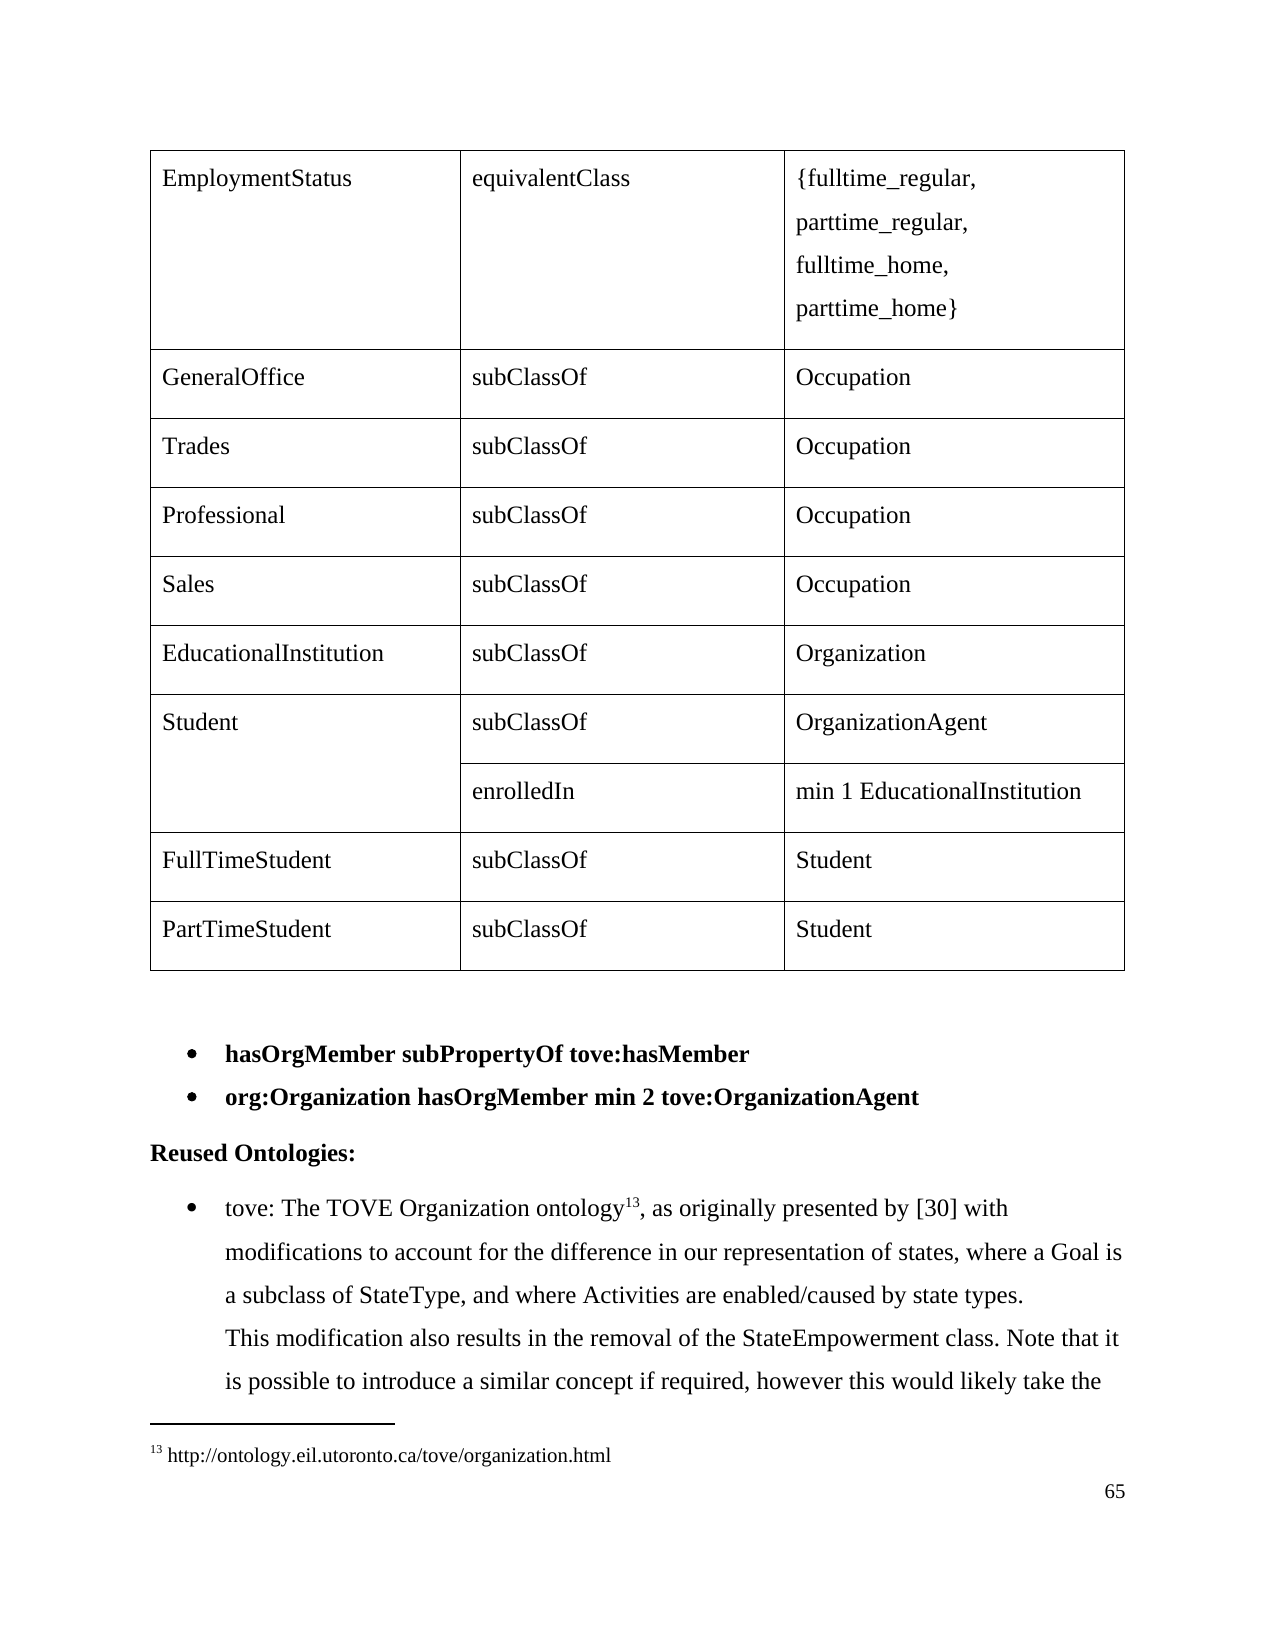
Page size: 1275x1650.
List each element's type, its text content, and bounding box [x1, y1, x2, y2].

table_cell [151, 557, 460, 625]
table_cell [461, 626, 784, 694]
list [187, 1193, 1125, 1395]
list org:Organization hasOrgMember min 2 tove:OrganizationAgent [187, 1082, 1125, 1111]
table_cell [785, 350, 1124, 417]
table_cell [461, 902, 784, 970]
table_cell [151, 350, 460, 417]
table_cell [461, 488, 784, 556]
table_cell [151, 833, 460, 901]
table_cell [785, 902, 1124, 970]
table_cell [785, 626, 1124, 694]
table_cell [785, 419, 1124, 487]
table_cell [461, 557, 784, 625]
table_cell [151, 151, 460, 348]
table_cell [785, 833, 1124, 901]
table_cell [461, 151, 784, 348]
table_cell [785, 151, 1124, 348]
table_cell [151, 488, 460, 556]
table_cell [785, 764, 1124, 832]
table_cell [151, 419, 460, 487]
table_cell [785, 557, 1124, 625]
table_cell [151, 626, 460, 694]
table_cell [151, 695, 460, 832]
list hasOrgMember subPropertyOf tove:hasMember [187, 1039, 1125, 1068]
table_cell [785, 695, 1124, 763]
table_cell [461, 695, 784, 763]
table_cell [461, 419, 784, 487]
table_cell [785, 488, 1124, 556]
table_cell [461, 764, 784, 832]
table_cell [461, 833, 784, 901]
text Reused Ontologies: [150, 1138, 1125, 1167]
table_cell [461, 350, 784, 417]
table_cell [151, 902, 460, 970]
